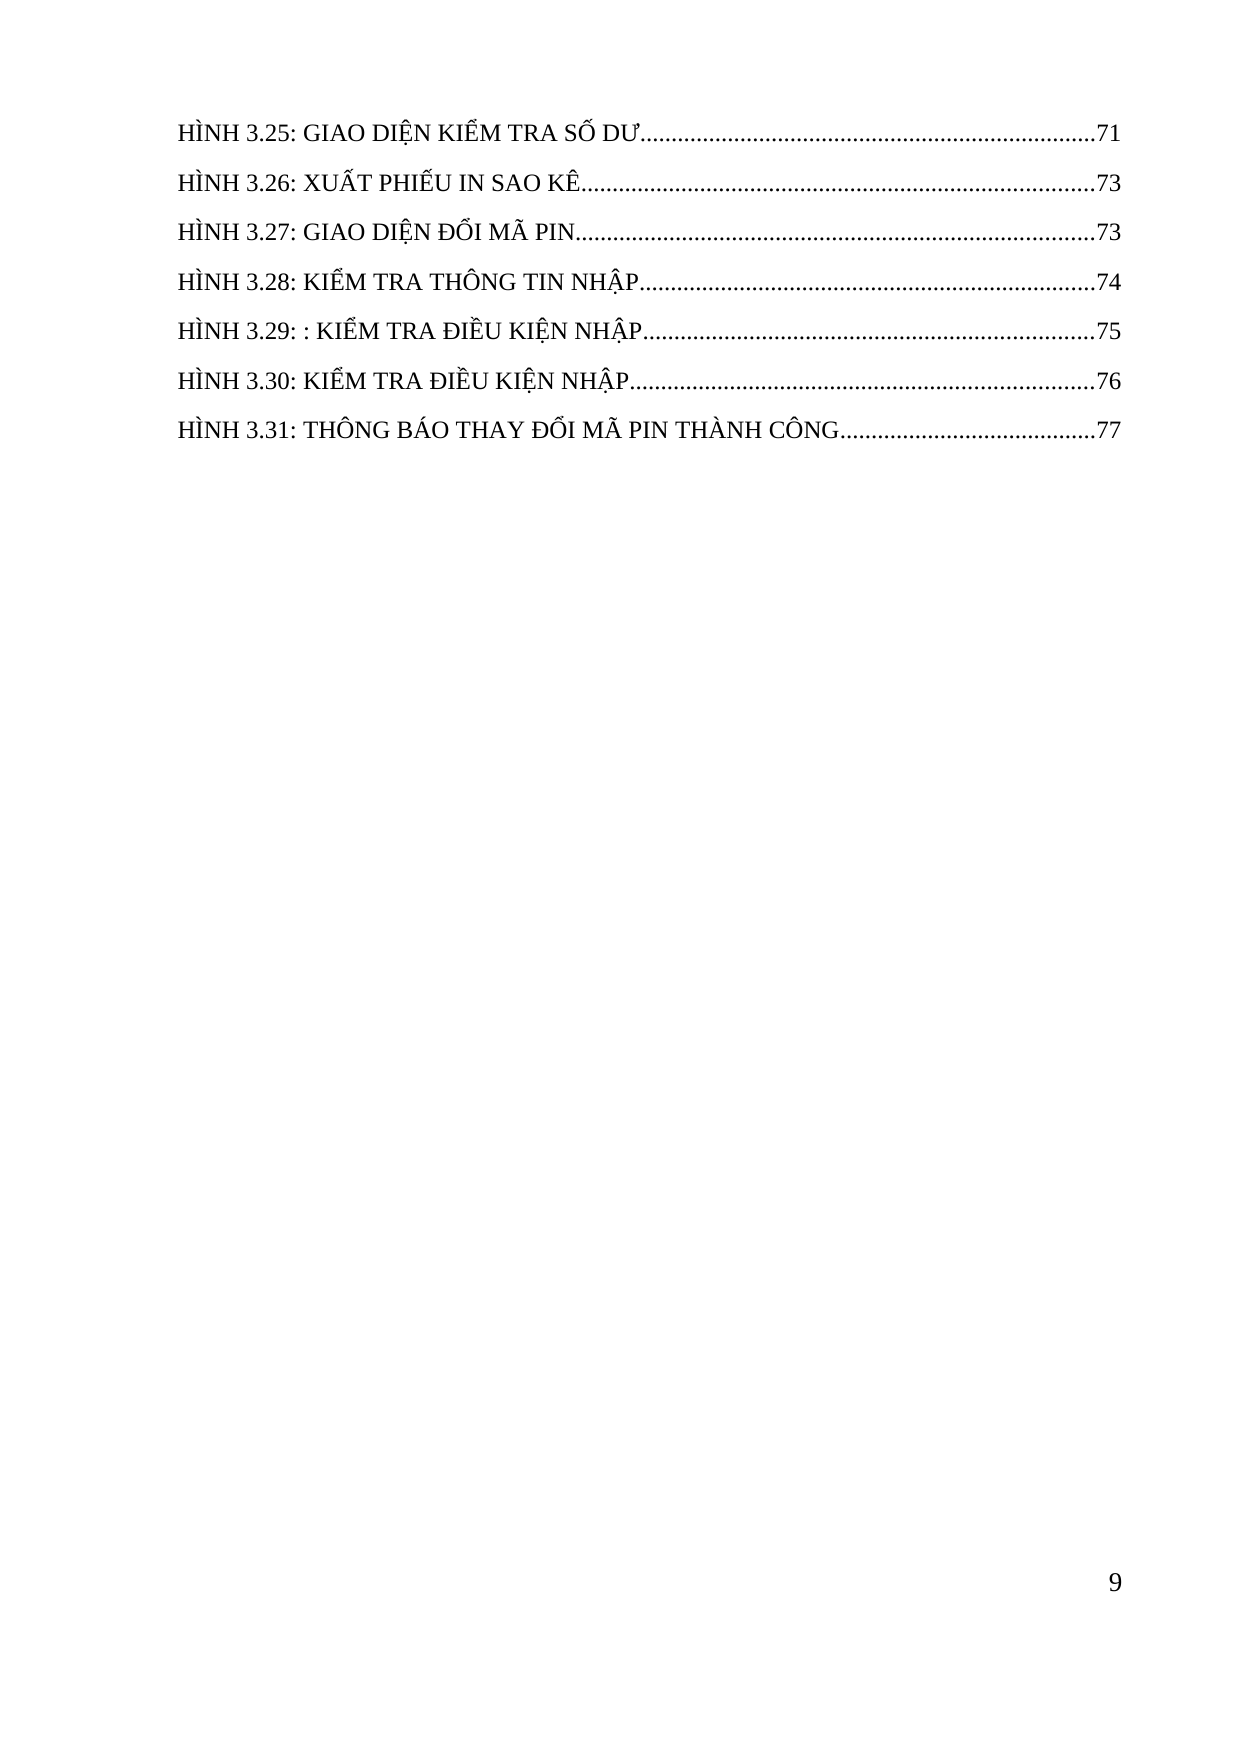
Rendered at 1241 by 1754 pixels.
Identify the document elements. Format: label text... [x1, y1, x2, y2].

text Hình 3.26: Xuất phiếu In sao kê 73 [177, 168, 1122, 196]
text Hình 3.29: : Kiểm tra điều kiện nhập 75 [177, 316, 1122, 345]
text Hình 3.25: Giao diện kiểm tra số dư 71 [177, 118, 1122, 147]
text Hình 3.27: Giao diện đổi mã pin 73 [177, 217, 1122, 246]
text Hình 3.28: Kiểm tra thông tin nhập 74 [177, 267, 1122, 296]
text Hình 3.30: Kiểm tra điều kiện nhập 76 [177, 366, 1122, 395]
text Hình 3.31: Thông báo thay đổi mã pin thành công 77 [177, 416, 1122, 444]
